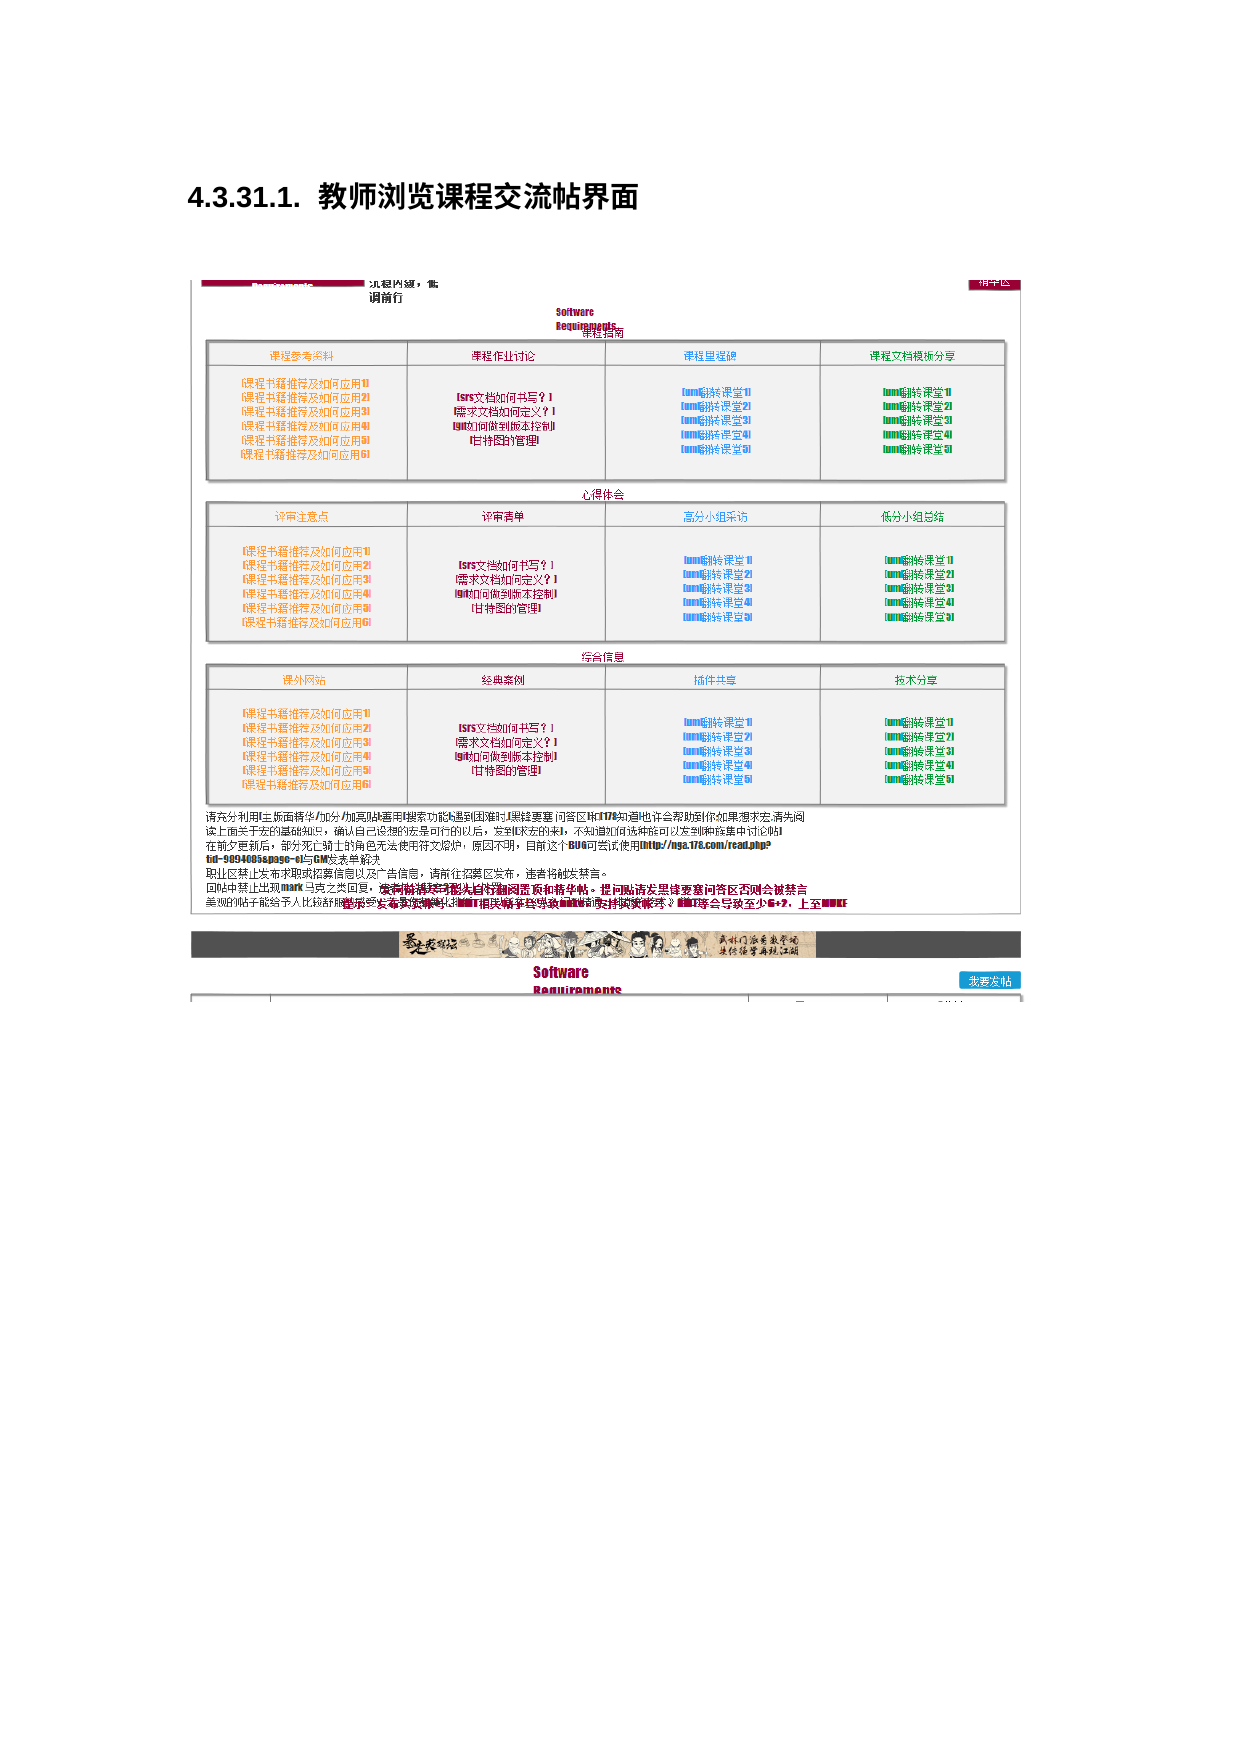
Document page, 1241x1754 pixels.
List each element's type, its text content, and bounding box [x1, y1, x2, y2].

picture [187, 280, 1052, 1002]
subtitle 教师浏览课程交流帖界面 [187, 162, 1053, 227]
